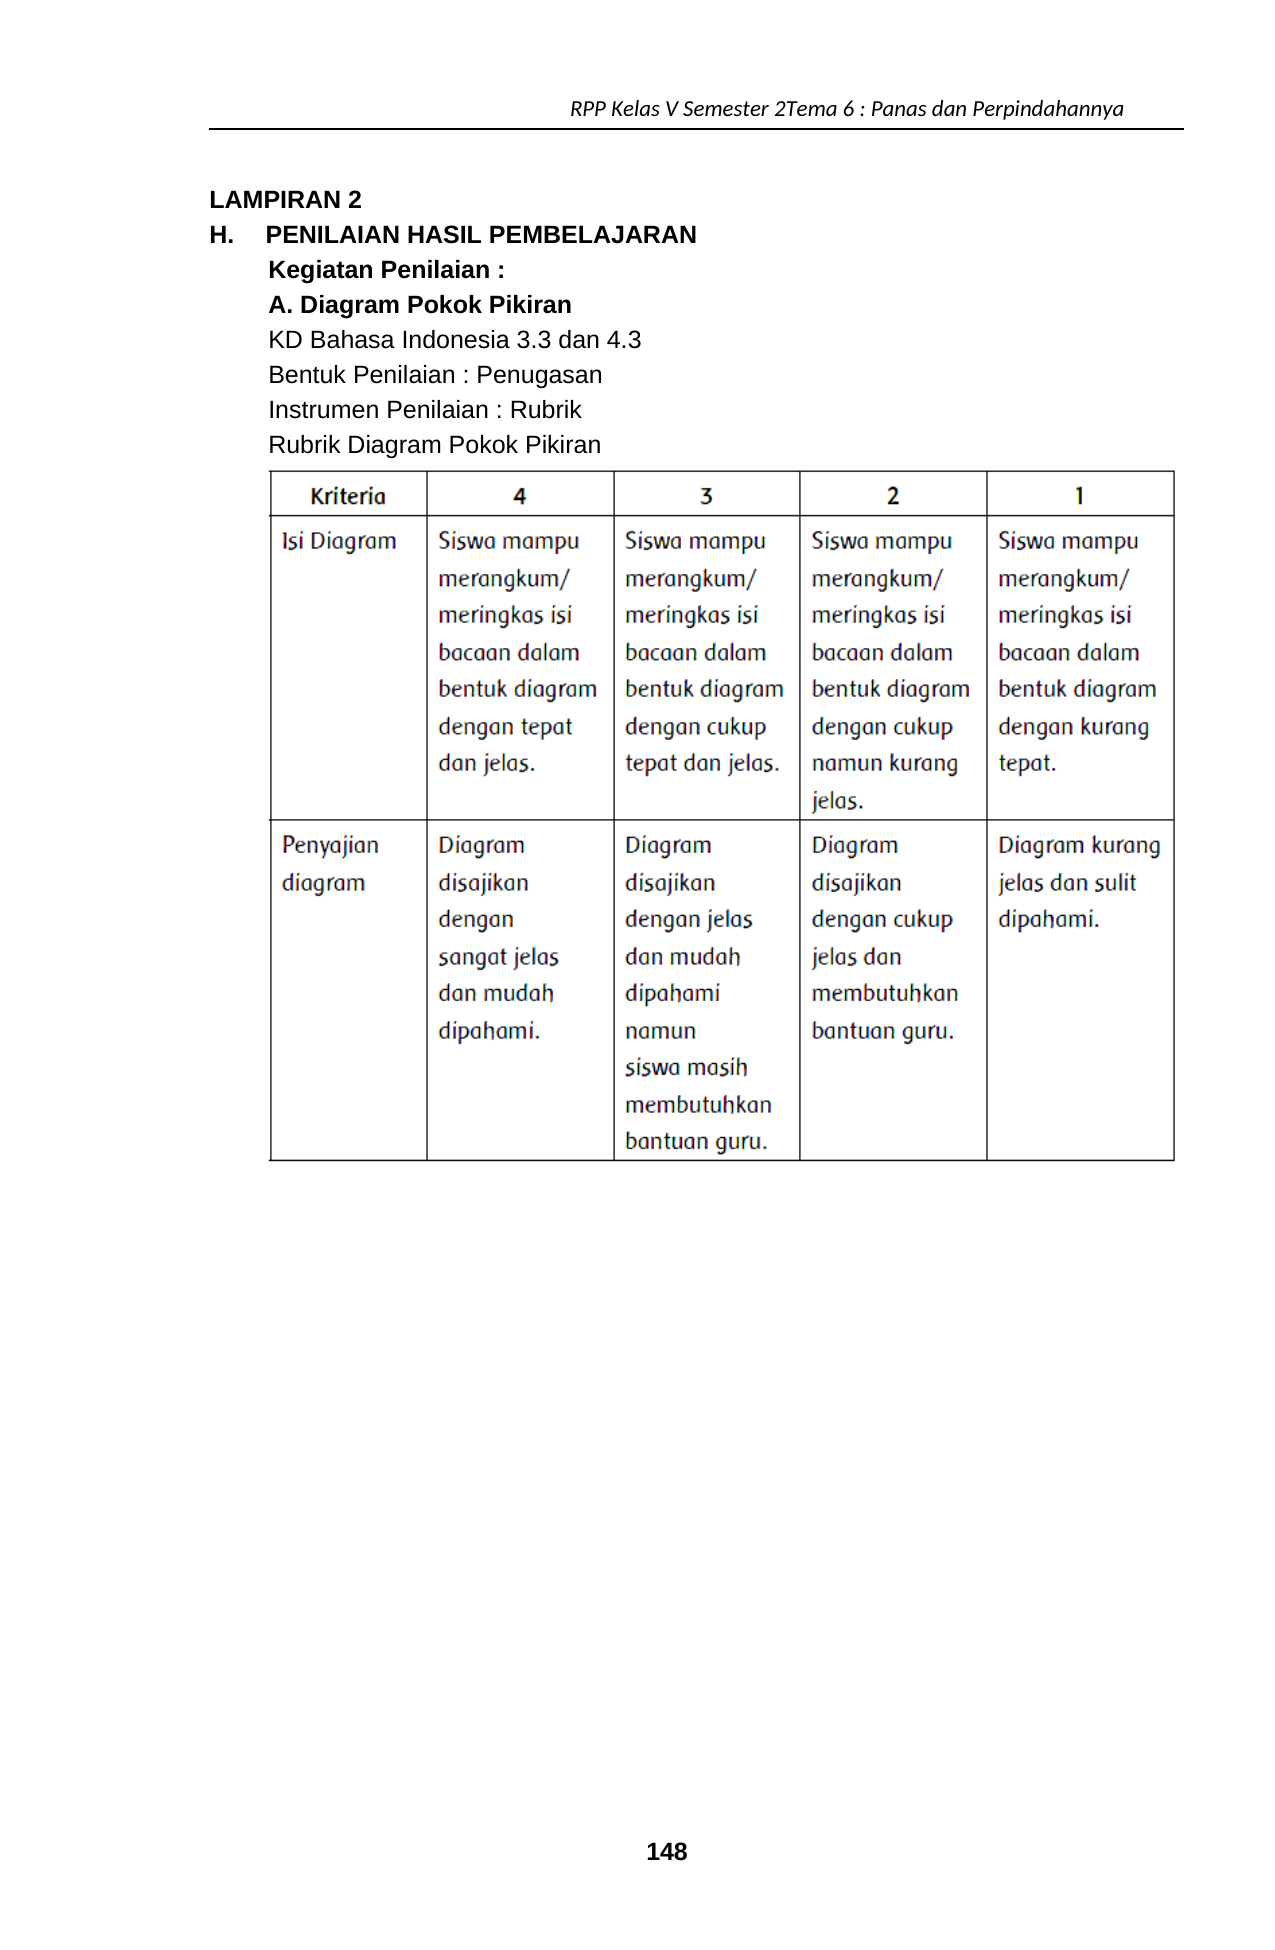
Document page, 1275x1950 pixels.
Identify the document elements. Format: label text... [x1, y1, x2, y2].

text A. Diagram Pokok Pikiran [268, 290, 1125, 319]
text KD Bahasa Indonesia 3.3 dan 4.3 [268, 325, 1125, 354]
text LAMPIRAN 2 [209, 185, 1125, 214]
text Rubrik Diagram Pokok Pikiran [268, 430, 1125, 459]
text Kegiatan Penilaian : [268, 255, 1125, 284]
text Bentuk Penilaian : Penugasan [268, 360, 1125, 389]
text Instrumen Penilaian : Rubrik [268, 395, 1125, 424]
text H. PENILAIAN HASIL PEMBELAJARAN [209, 220, 1125, 249]
